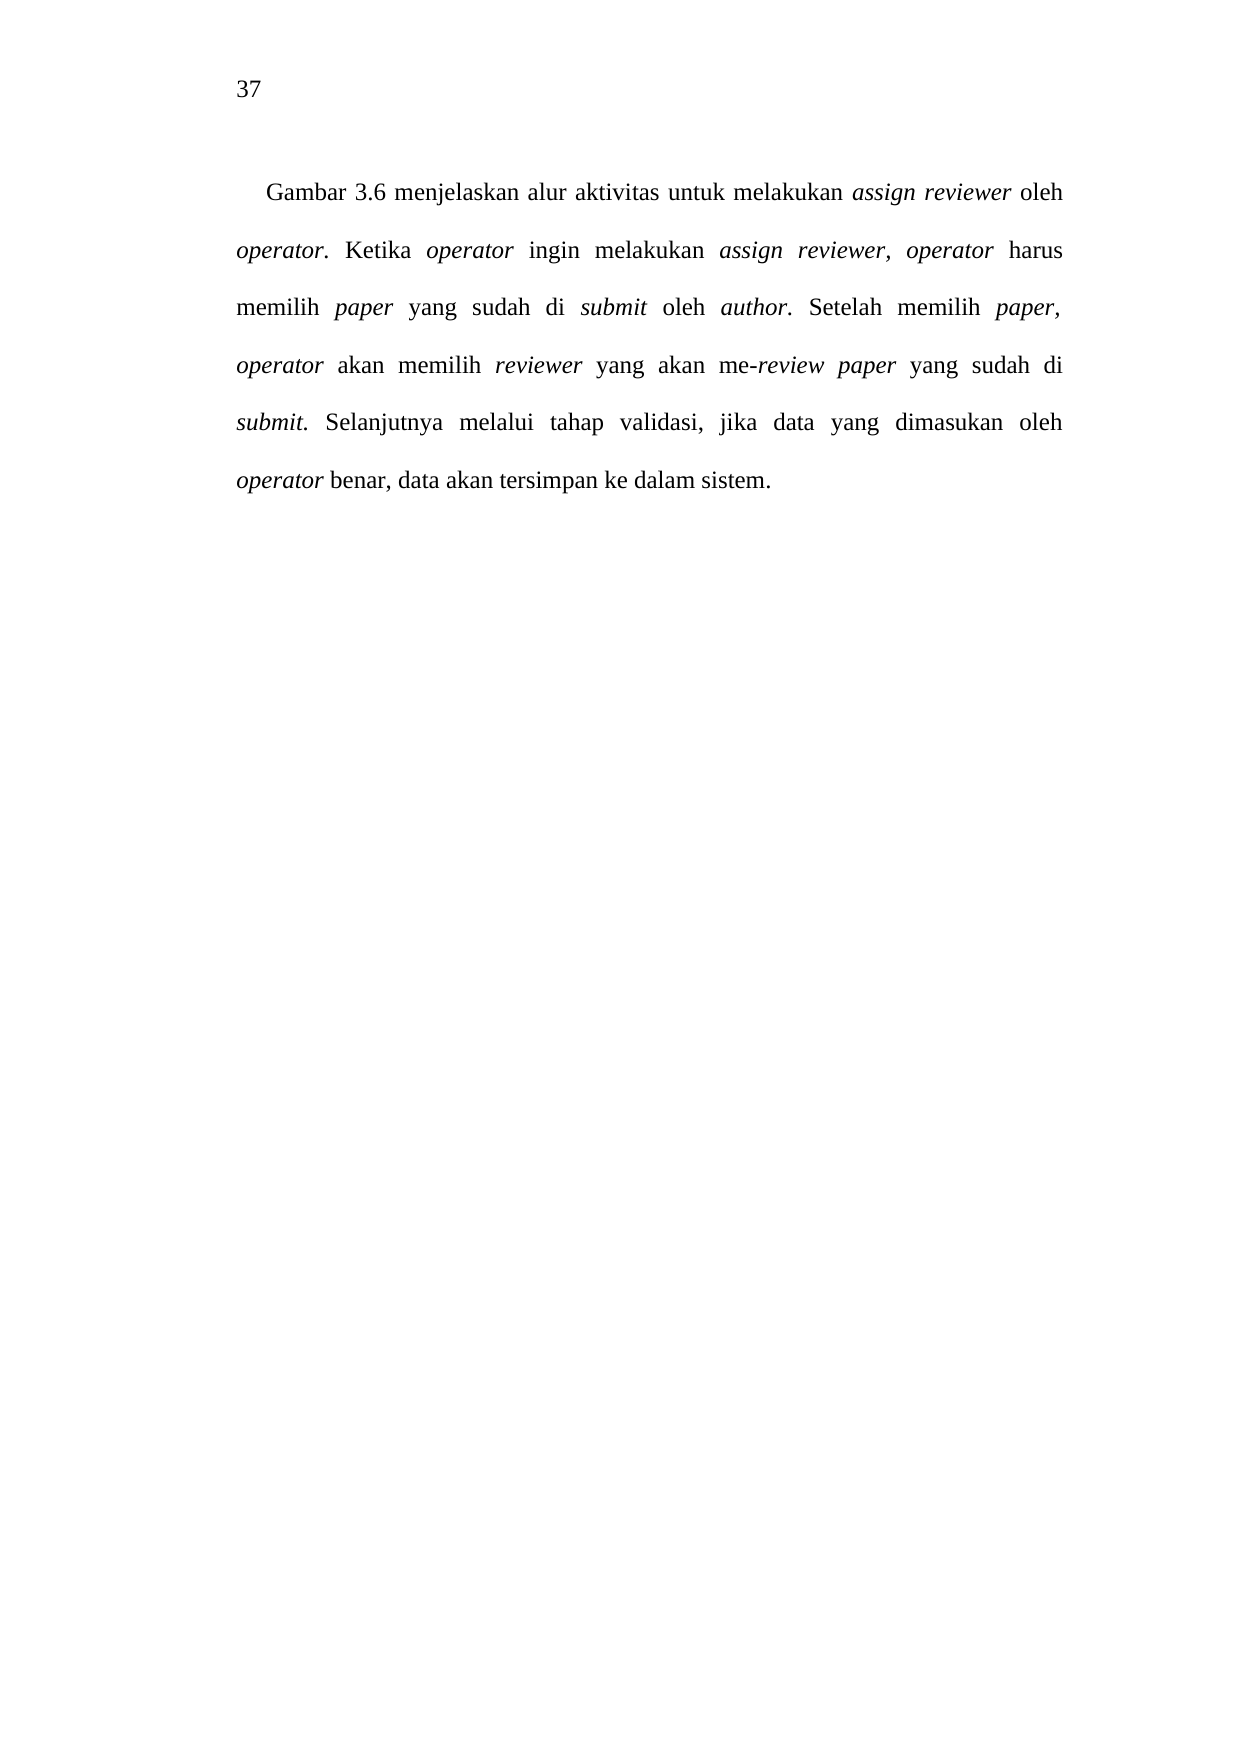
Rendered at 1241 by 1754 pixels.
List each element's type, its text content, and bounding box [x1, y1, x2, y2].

text Gambar 3.6 menjelaskan alur aktivitas untuk melakukan assign reviewer oleh operator. Ketika operator ingin melakukan assign reviewer, operator harus memilih paper yang sudah di submit oleh author. Setelah memilih paper, operator akan memilih reviewer yang akan me-review paper yang sudah di submit. Selanjutnya melalui tahap validasi, jika data yang dimasukan oleh operator benar, data akan tersimpan ke dalam sistem. [236, 177, 1063, 493]
